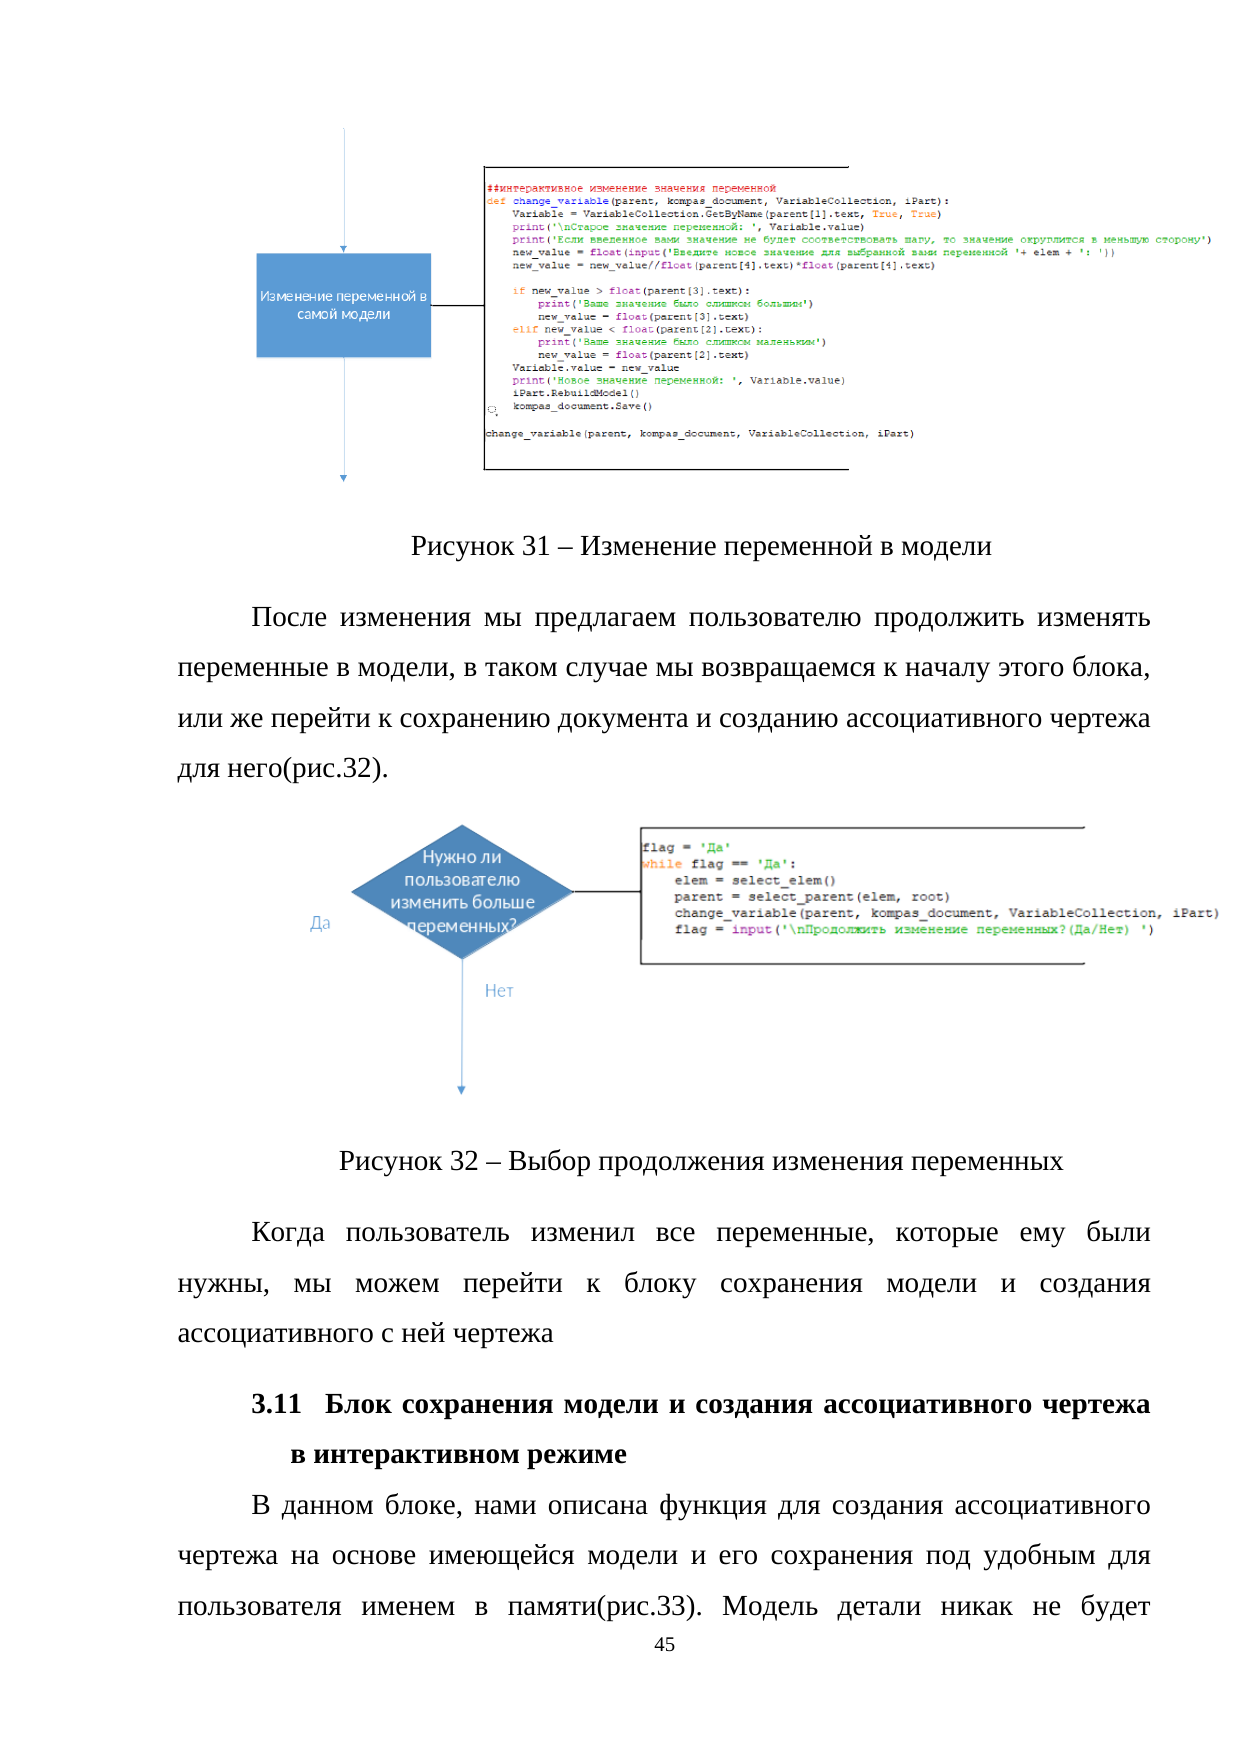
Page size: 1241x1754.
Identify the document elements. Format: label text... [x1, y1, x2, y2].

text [177, 1487, 1152, 1621]
text После изменения мы предлагаем пользователю продолжить изменять переменные в модели, в таком случае мы возвращаемся к началу этого блока, или же перейти к сохранению документа и созданию ассоциативного чертежа для него(рис.32). [177, 599, 1152, 784]
text Рисунок 32 – Выбор продолжения изменения переменных [177, 1143, 1152, 1177]
text Рисунок 31 – Изменение переменной в модели [177, 528, 1152, 562]
subtitle Блок сохранения модели и создания ассоциативного чертежа в интерактивном режиме [251, 1386, 1152, 1470]
text Когда пользователь изменил все переменные, которые ему были нужны, мы можем перейти к блоку сохранения модели и создания ассоциативного с ней чертежа [177, 1214, 1152, 1349]
